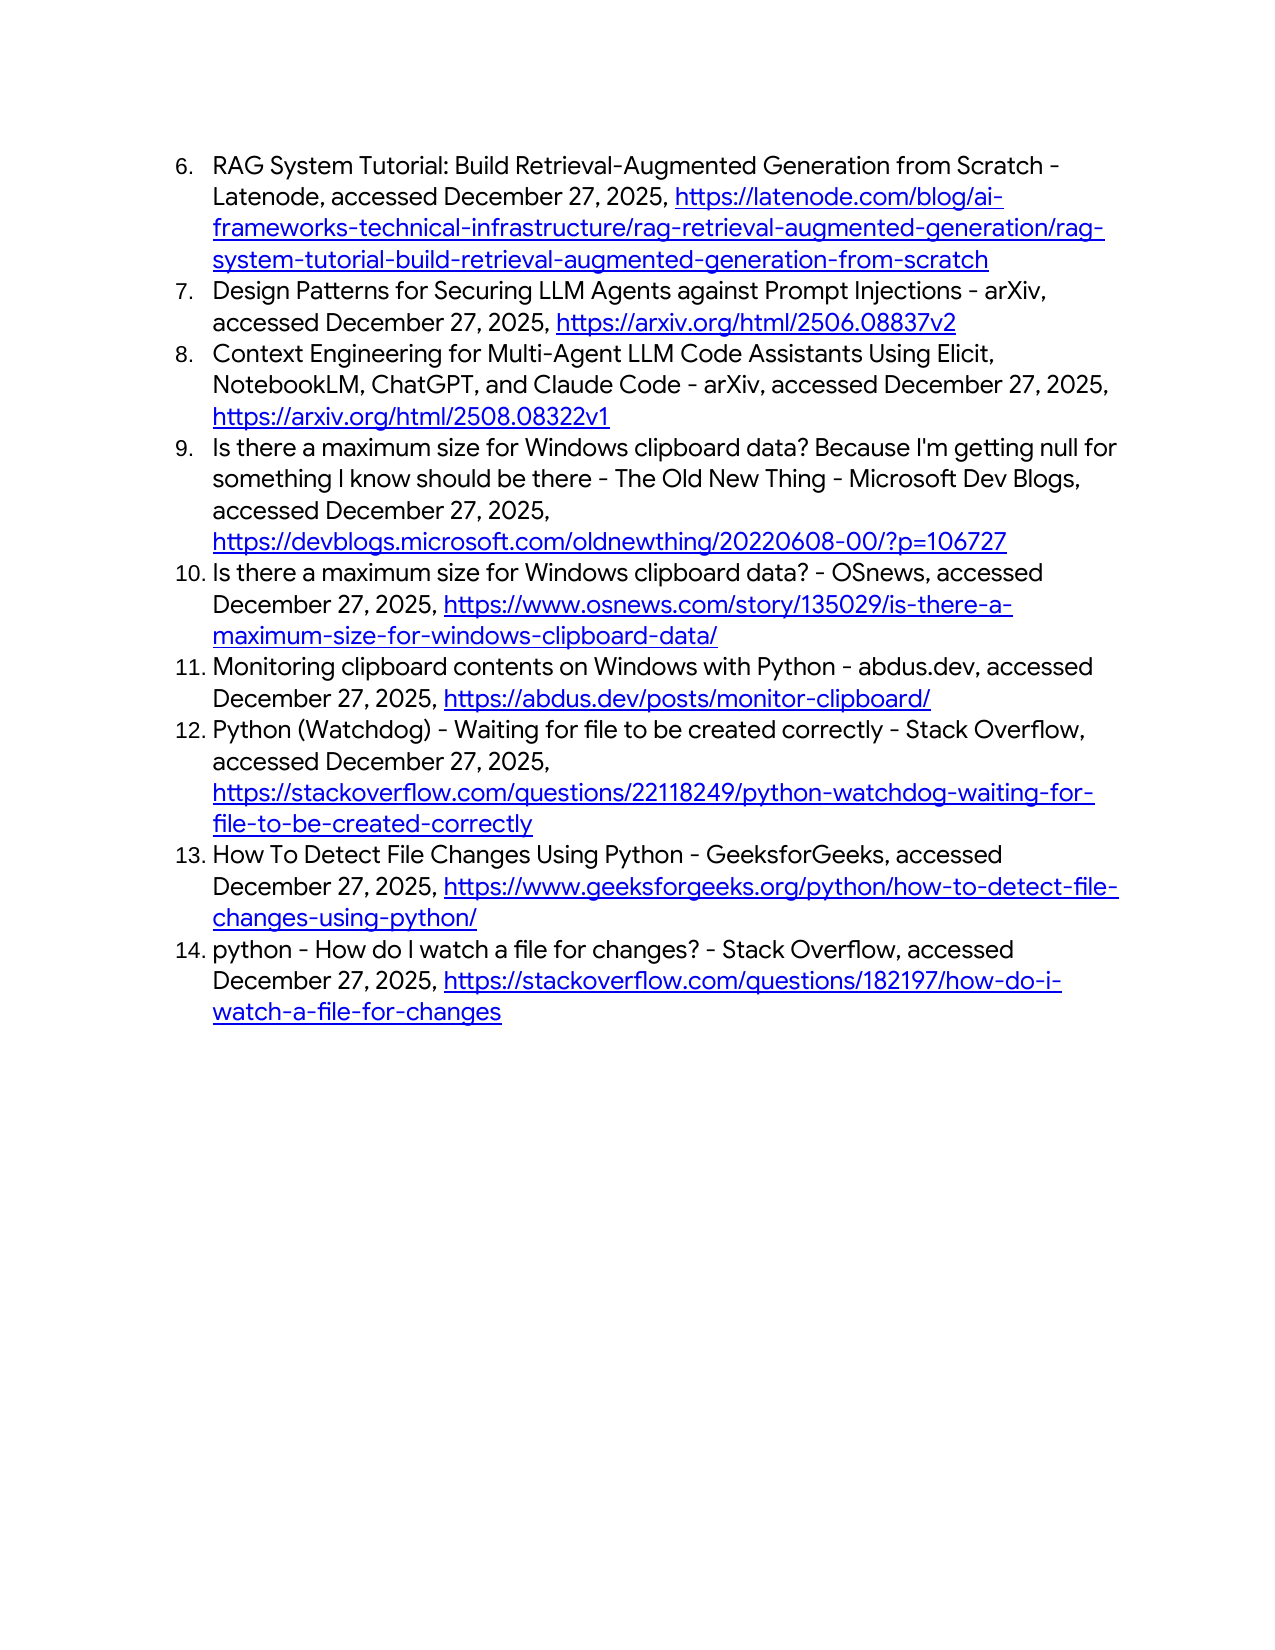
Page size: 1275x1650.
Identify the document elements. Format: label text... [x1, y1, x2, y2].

list Design Patterns for Securing LLM Agents against Prompt Injections - arXiv, accessed December 27, 2025, https://arxiv.org/html/2506.08837v2 [175, 275, 1125, 338]
list Is there a maximum size for Windows clipboard data? - OSnews, accessed December 27, 2025, https://www.osnews.com/story/135029/is-there-a-maximum-size-for-windows-clipboard-data/ [175, 558, 1125, 652]
list How To Detect File Changes Using Python - GeeksforGeeks, accessed December 27, 2025, https://www.geeksforgeeks.org/python/how-to-detect-file-changes-using-python/ [175, 840, 1125, 934]
list Is there a maximum size for Windows clipboard data? Because I'm getting null for something I know should be there - The Old New Thing - Microsoft Dev Blogs, accessed December 27, 2025, https://devblogs.microsoft.com/oldnewthing/20220608-00/?p=106727 [175, 432, 1125, 558]
list RAG System Tutorial: Build Retrieval-Augmented Generation from Scratch - Latenode, accessed December 27, 2025, https://latenode.com/blog/ai-frameworks-technical-infrastructure/rag-retrieval-augmented-generation/rag-system-tutorial-build-retrieval-augmented-generation-from-scratch [175, 150, 1125, 275]
list python - How do I watch a file for changes? - Stack Overflow, accessed December 27, 2025, https://stackoverflow.com/questions/182197/how-do-i-watch-a-file-for-changes [175, 934, 1125, 1028]
list Monitoring clipboard contents on Windows with Python - abdus.dev, accessed December 27, 2025, https://abdus.dev/posts/monitor-clipboard/ [175, 652, 1125, 714]
list Python (Watchdog) - Waiting for file to be created correctly - Stack Overflow, accessed December 27, 2025, https://stackoverflow.com/questions/22118249/python-watchdog-waiting-for-file-to-be-created-correctly [175, 714, 1125, 840]
list Context Engineering for Multi-Agent LLM Code Assistants Using Elicit, NotebookLM, ChatGPT, and Claude Code - arXiv, accessed December 27, 2025, https://arxiv.org/html/2508.08322v1 [175, 338, 1125, 432]
